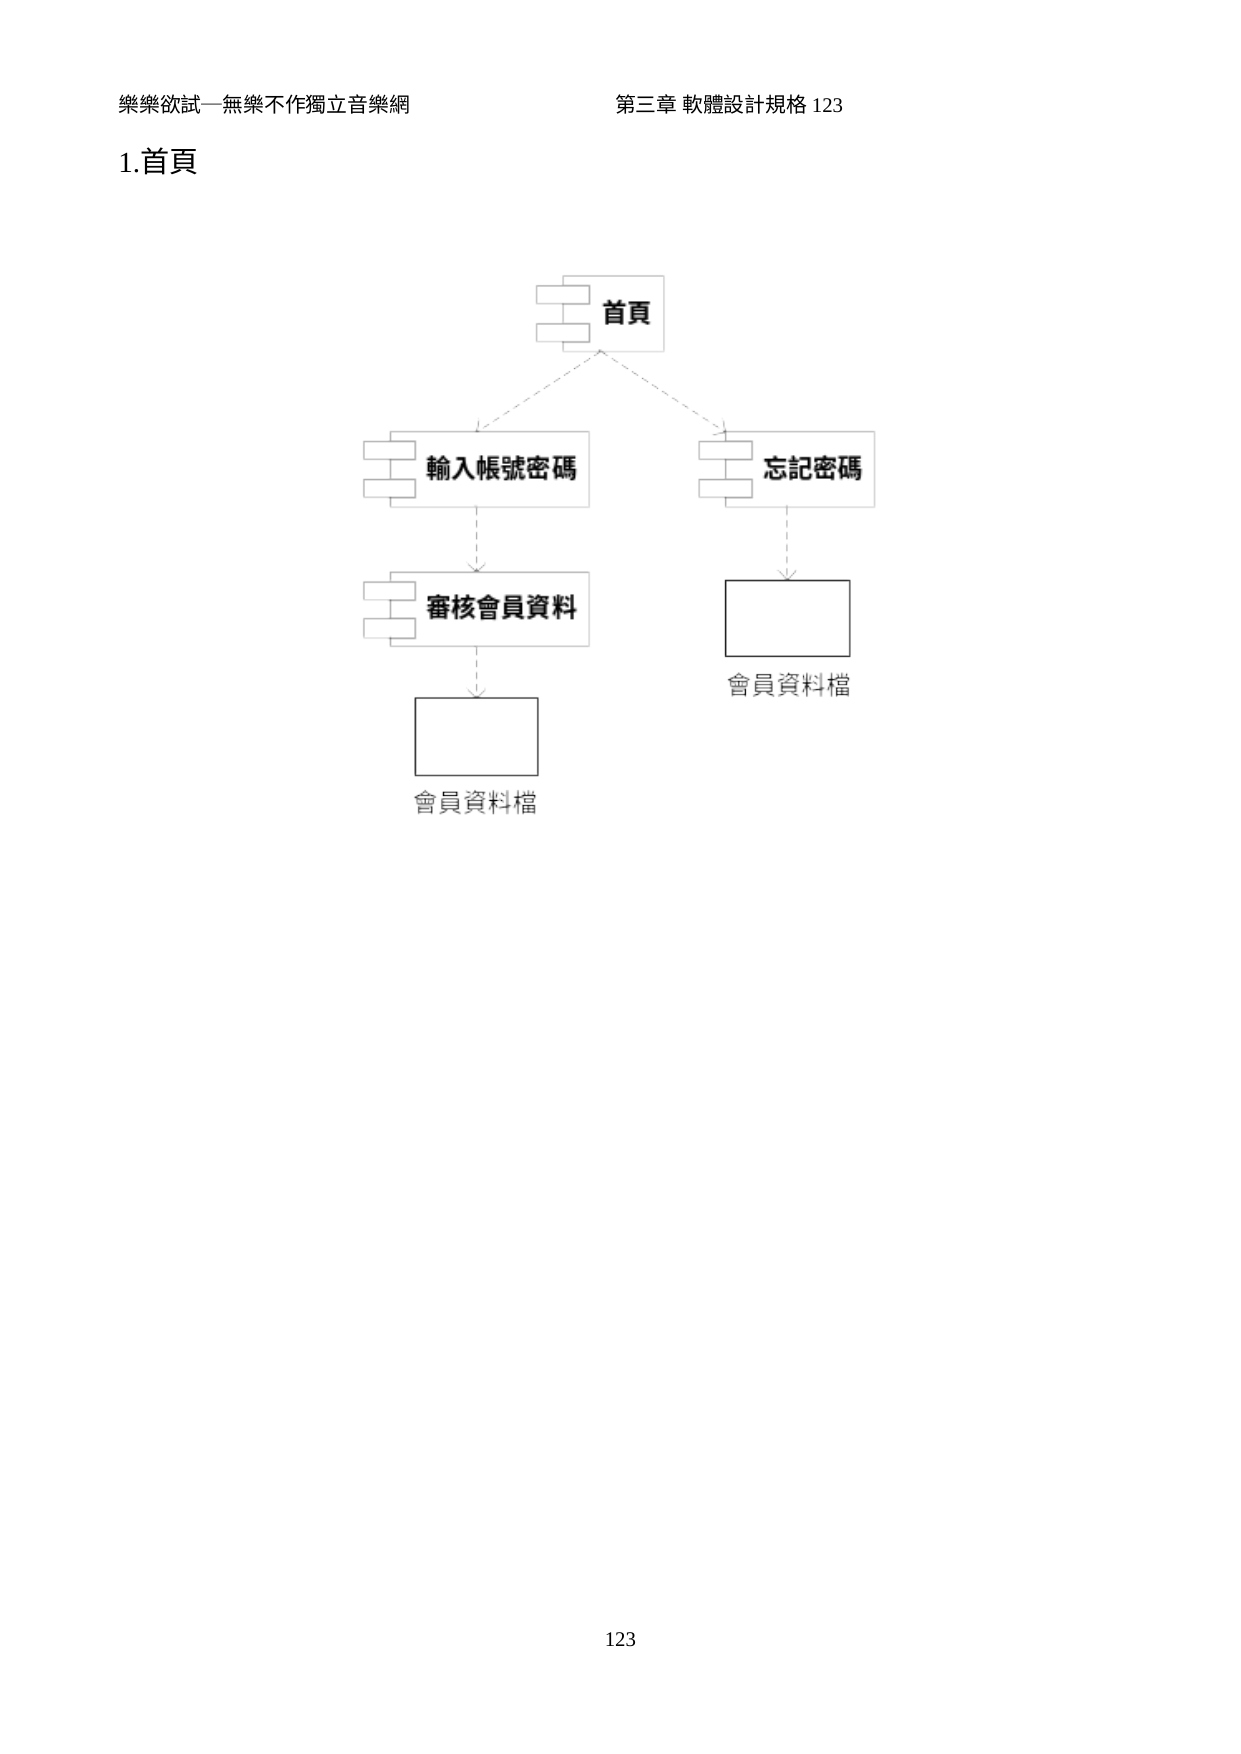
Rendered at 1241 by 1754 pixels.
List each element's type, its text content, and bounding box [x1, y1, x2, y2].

text 1.首頁 [118, 123, 1122, 198]
